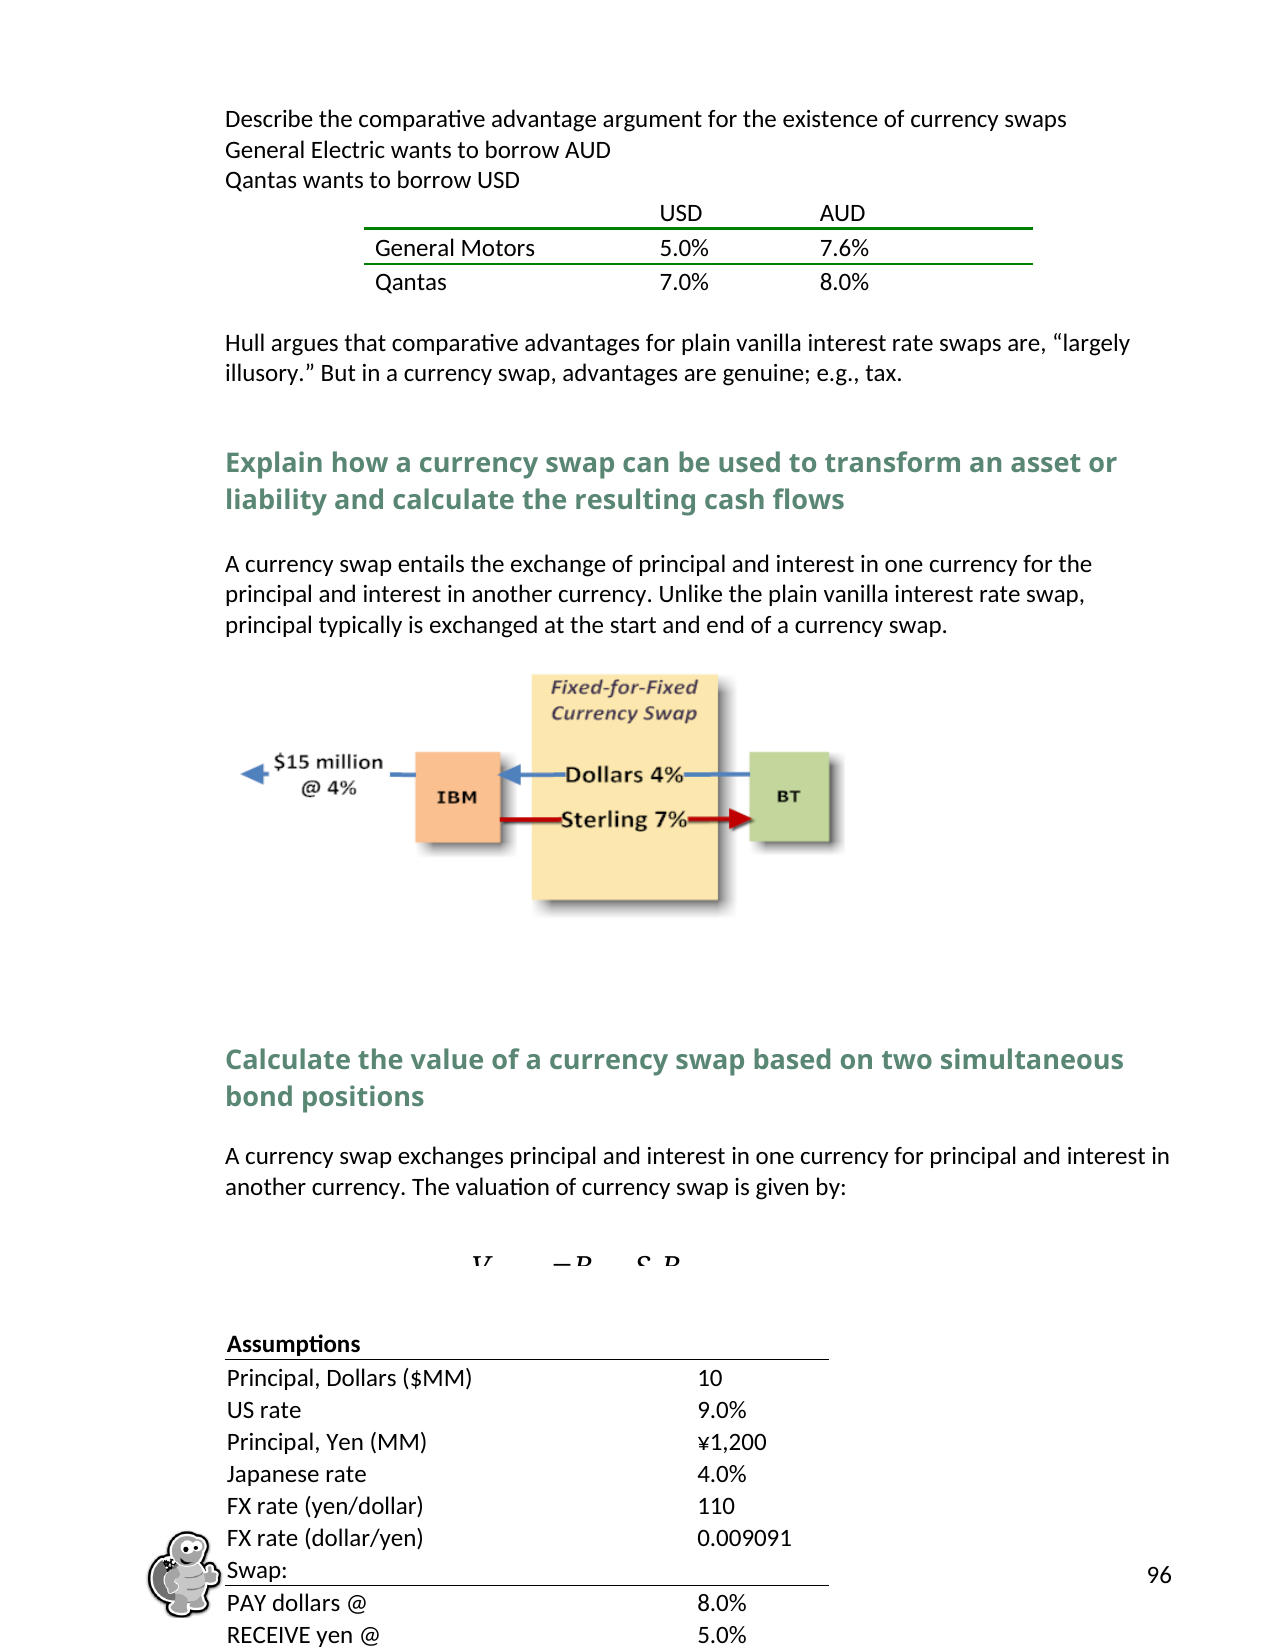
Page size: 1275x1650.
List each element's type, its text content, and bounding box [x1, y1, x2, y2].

text Qantas wants to borrow USD [225, 164, 1172, 195]
picture [225, 670, 850, 923]
text Hull argues that comparative advantages for plain vanilla interest rate swaps are, “largely illusory.” But in a currency swap, advantages are genuine; e.g., tax. [225, 327, 1172, 388]
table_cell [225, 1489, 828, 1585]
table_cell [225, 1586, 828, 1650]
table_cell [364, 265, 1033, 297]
subtitle Explain how a currency swap can be used to transform an asset or liability and calculate the resulting cash flows [225, 444, 1172, 517]
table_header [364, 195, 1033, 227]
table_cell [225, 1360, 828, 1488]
text General Electric wants to borrow AUD [225, 134, 1172, 164]
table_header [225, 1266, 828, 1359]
subtitle Calculate the value of a currency swap based on two simultaneous bond positions [225, 1040, 1172, 1114]
text Describe the comparative advantage argument for the existence of currency swaps [225, 103, 1172, 134]
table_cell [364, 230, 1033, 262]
text A currency swap entails the exchange of principal and interest in one currency for the principal and interest in another currency. Unlike the plain vanilla interest rate swap, principal typically is exchanged at the start and end of a currency swap. [225, 548, 1172, 639]
text A currency swap exchanges principal and interest in one currency for principal and interest in another currency. The valuation of currency swap is given by: [225, 1114, 1172, 1201]
